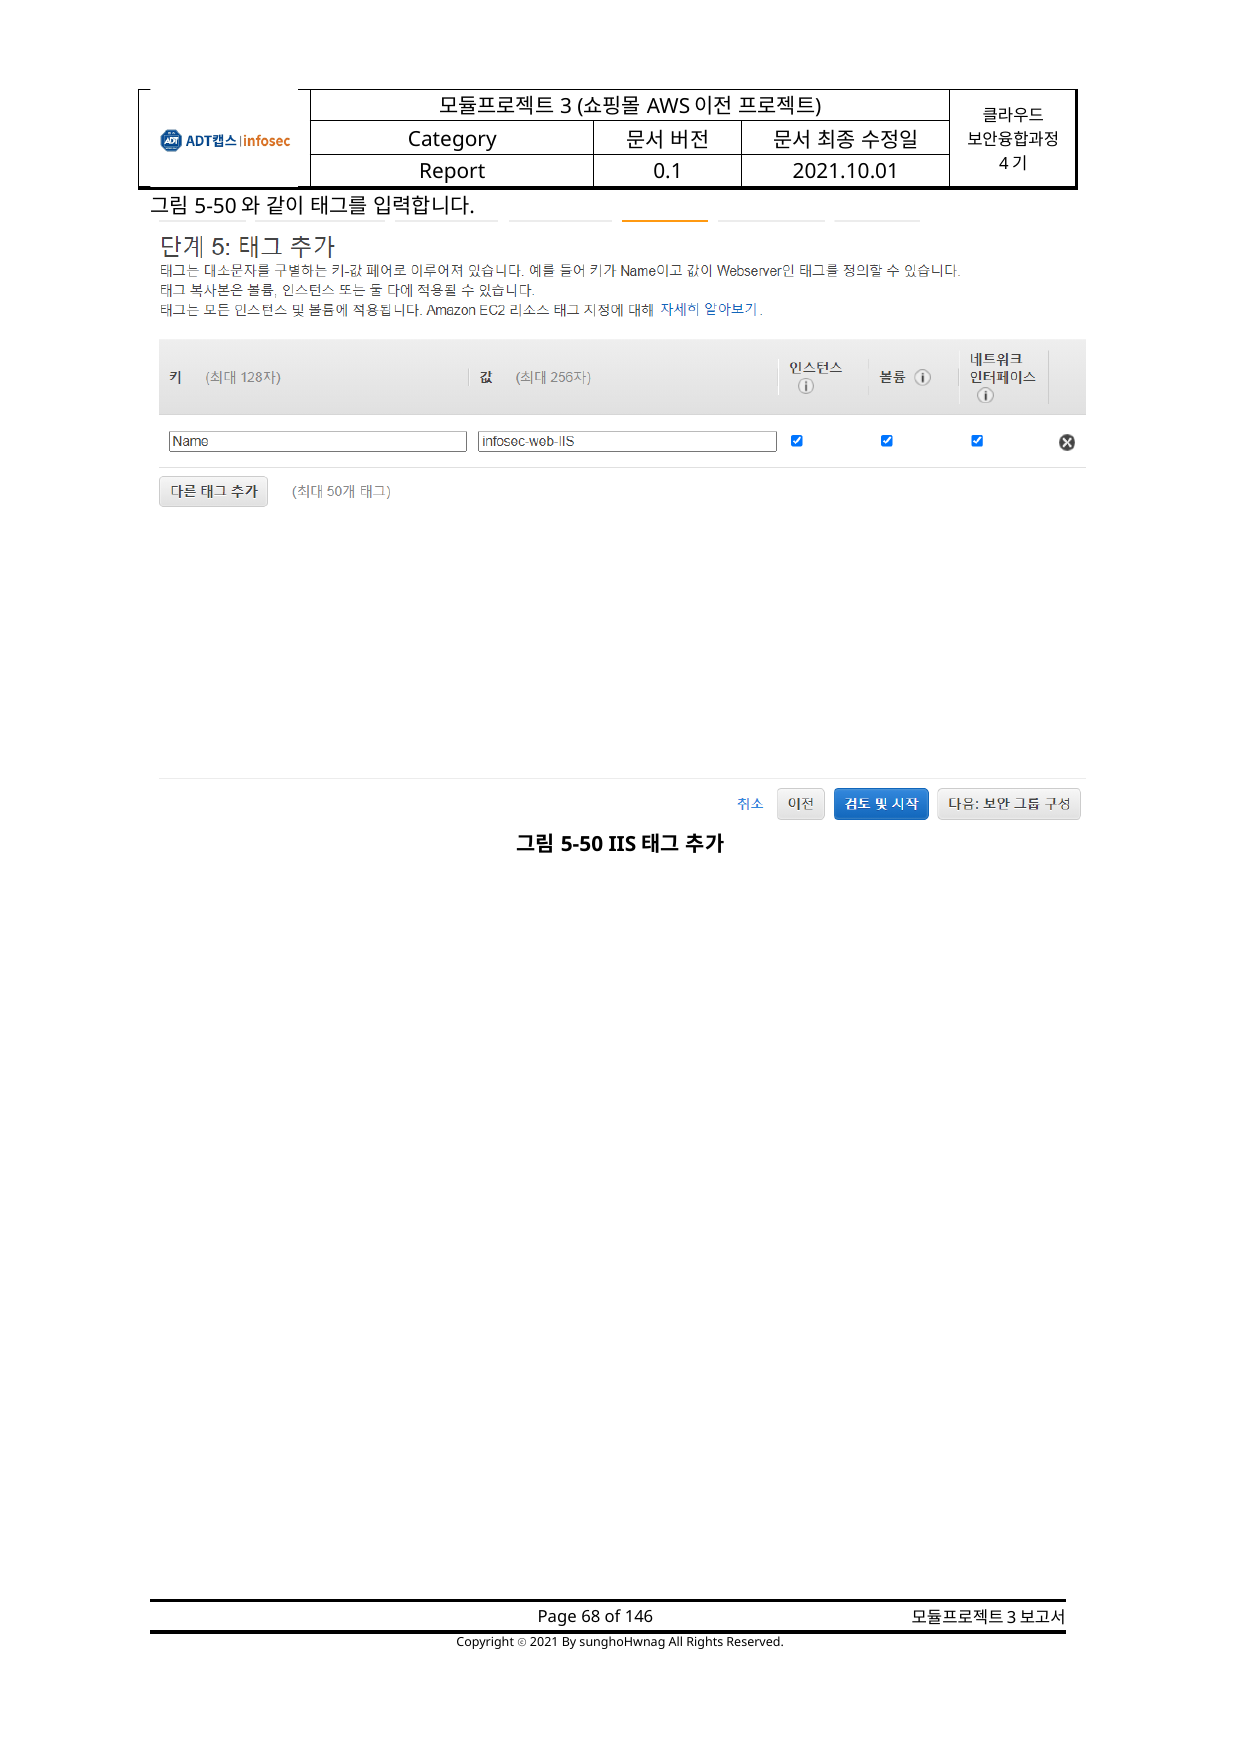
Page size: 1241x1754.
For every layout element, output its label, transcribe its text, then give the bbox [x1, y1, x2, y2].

picture [150, 89, 298, 187]
picture [150, 219, 1091, 827]
